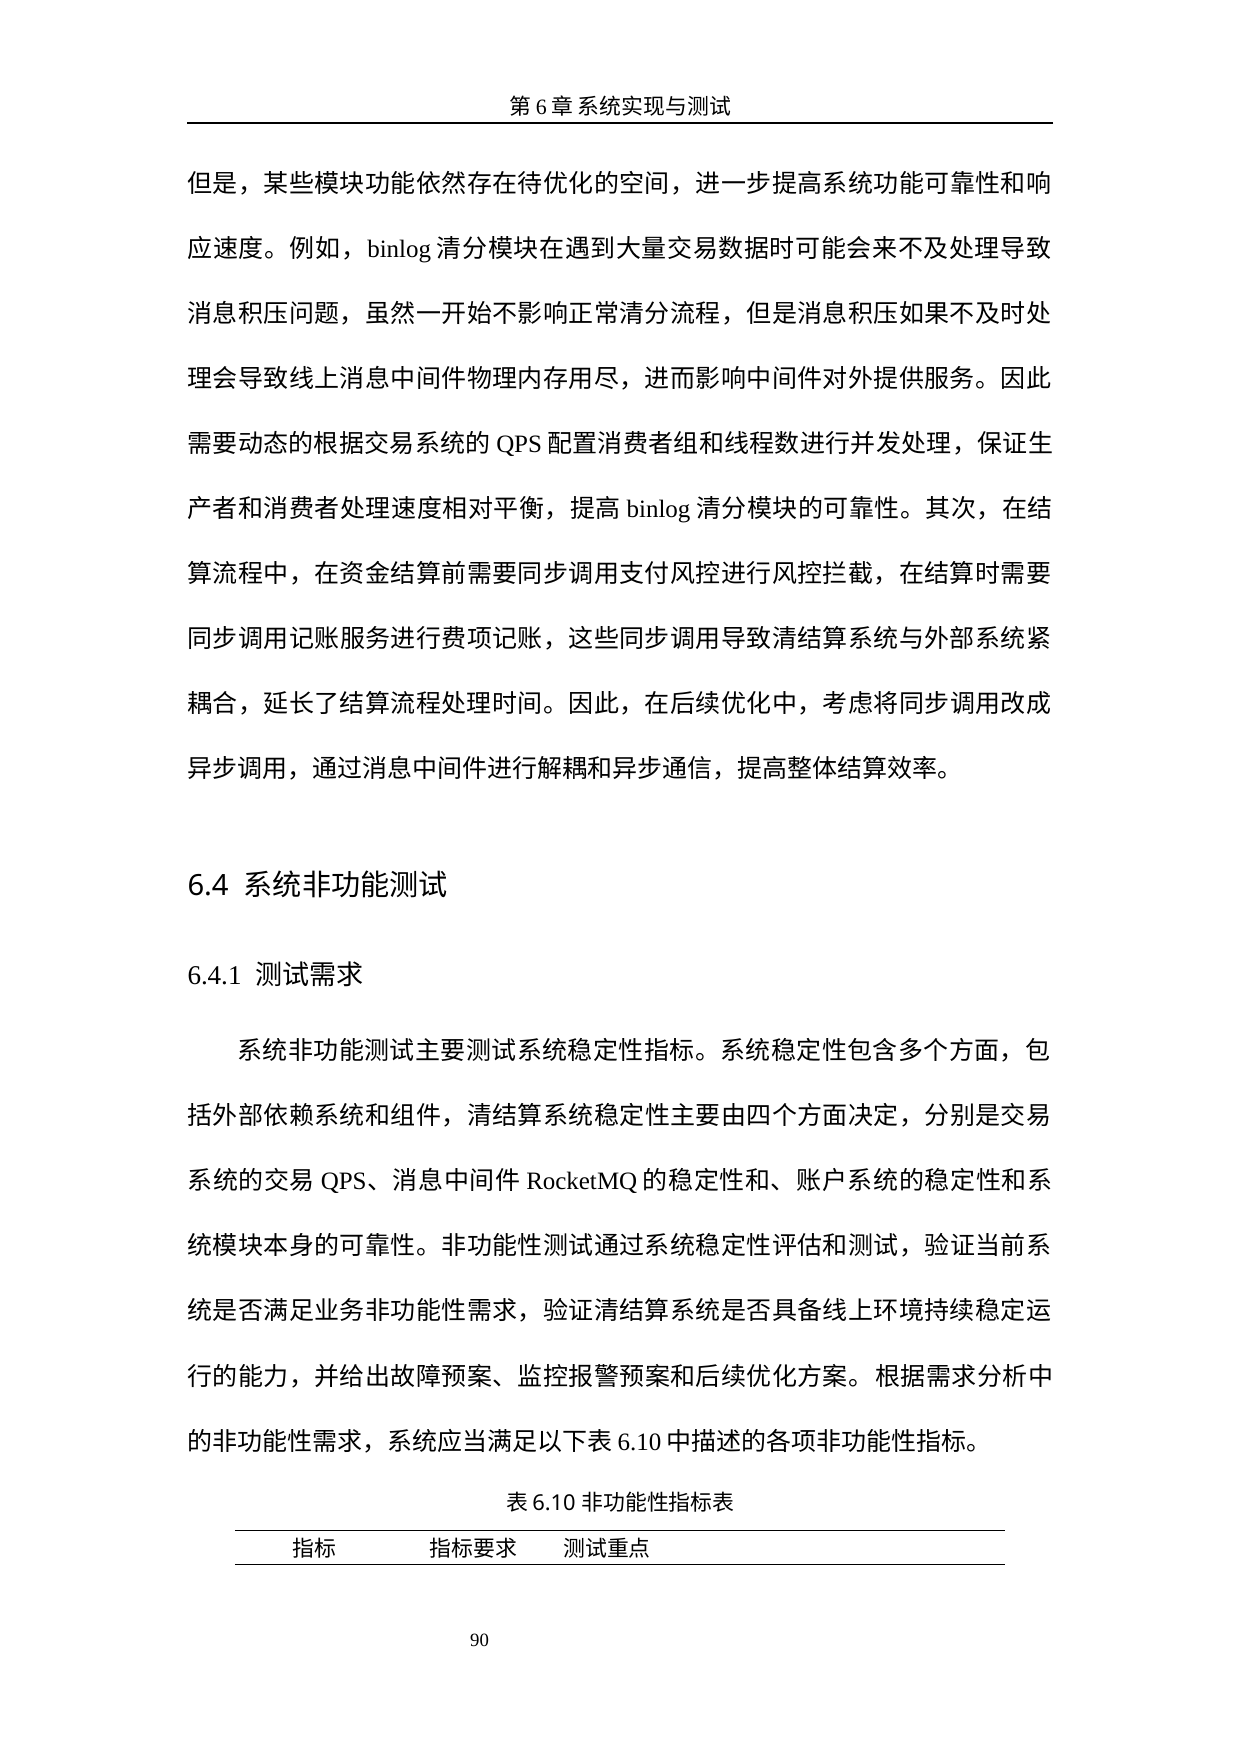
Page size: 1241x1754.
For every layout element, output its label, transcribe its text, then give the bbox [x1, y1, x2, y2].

table_header 测试重点 [552, 1531, 1005, 1563]
text 系统非功能测试主要测试系统稳定性指标。系统稳定性包含多个方面，包括外部依赖系统和组件，清结算系统稳定性主要由四个方面决定，分别是交易系统的交易QPS、消息中间件RocketMQ的稳定性和、账户系统的稳定性和系统模块本身的可靠性。非功能性测试通过系统稳定性评估和测试，验证当前系统是否满足业务非功能性需求，验证清结算系统是否具备线上环境持续稳定运行的能力，并给出故障预案、监控报警预案和后续优化方案。根据需求分析中的非功能性需求，系统应当满足以下表6.10中描述的各项非功能性指标。 [187, 1017, 1053, 1472]
text 6.4.1 测试需求 [187, 940, 1053, 1005]
text 表6.10 非功能性指标表 [187, 1485, 1053, 1517]
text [187, 150, 1053, 800]
table_header 指标 [235, 1531, 394, 1563]
text 6.4 系统非功能测试 [187, 850, 1053, 915]
table_header 指标要求 [394, 1531, 552, 1563]
